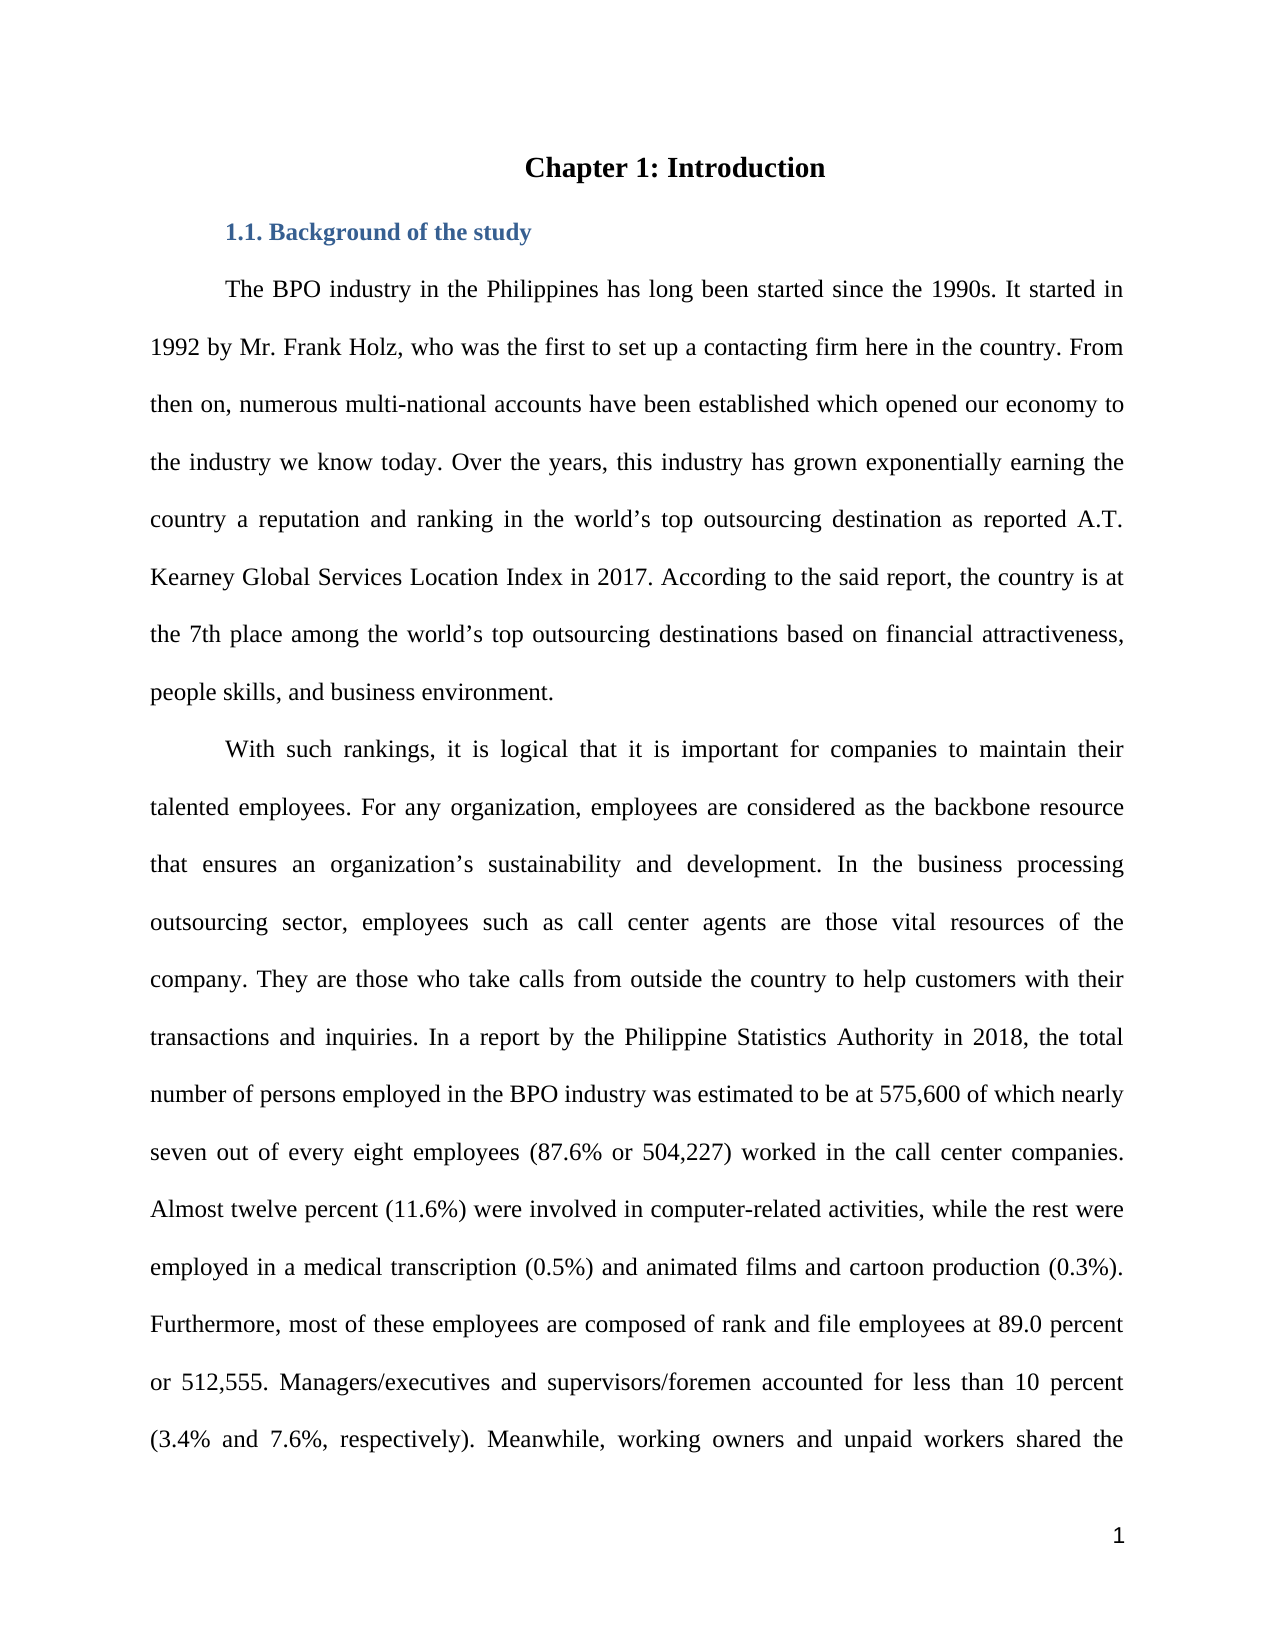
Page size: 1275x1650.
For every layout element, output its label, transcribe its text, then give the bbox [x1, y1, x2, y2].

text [150, 734, 1125, 1453]
subtitle Chapter 1: Introduction [225, 150, 1125, 183]
text The BPO industry in the Philippines has long been started since the 1990s. It started in 1992 by Mr. Frank Holz, who was the first to set up a contacting firm here in the country. From then on, numerous multi-national accounts have been established which opened our economy to the industry we know today. Over the years, this industry has grown exponentially earning the country a reputation and ranking in the world’s top outsourcing destination as reported A.T. Kearney Global Services Location Index in 2017. According to the said report, the country is at the 7th place among the world’s top outsourcing destinations based on financial attractiveness, people skills, and business environment. [150, 274, 1125, 706]
subtitle 1.1. Background of the study [225, 217, 1125, 246]
